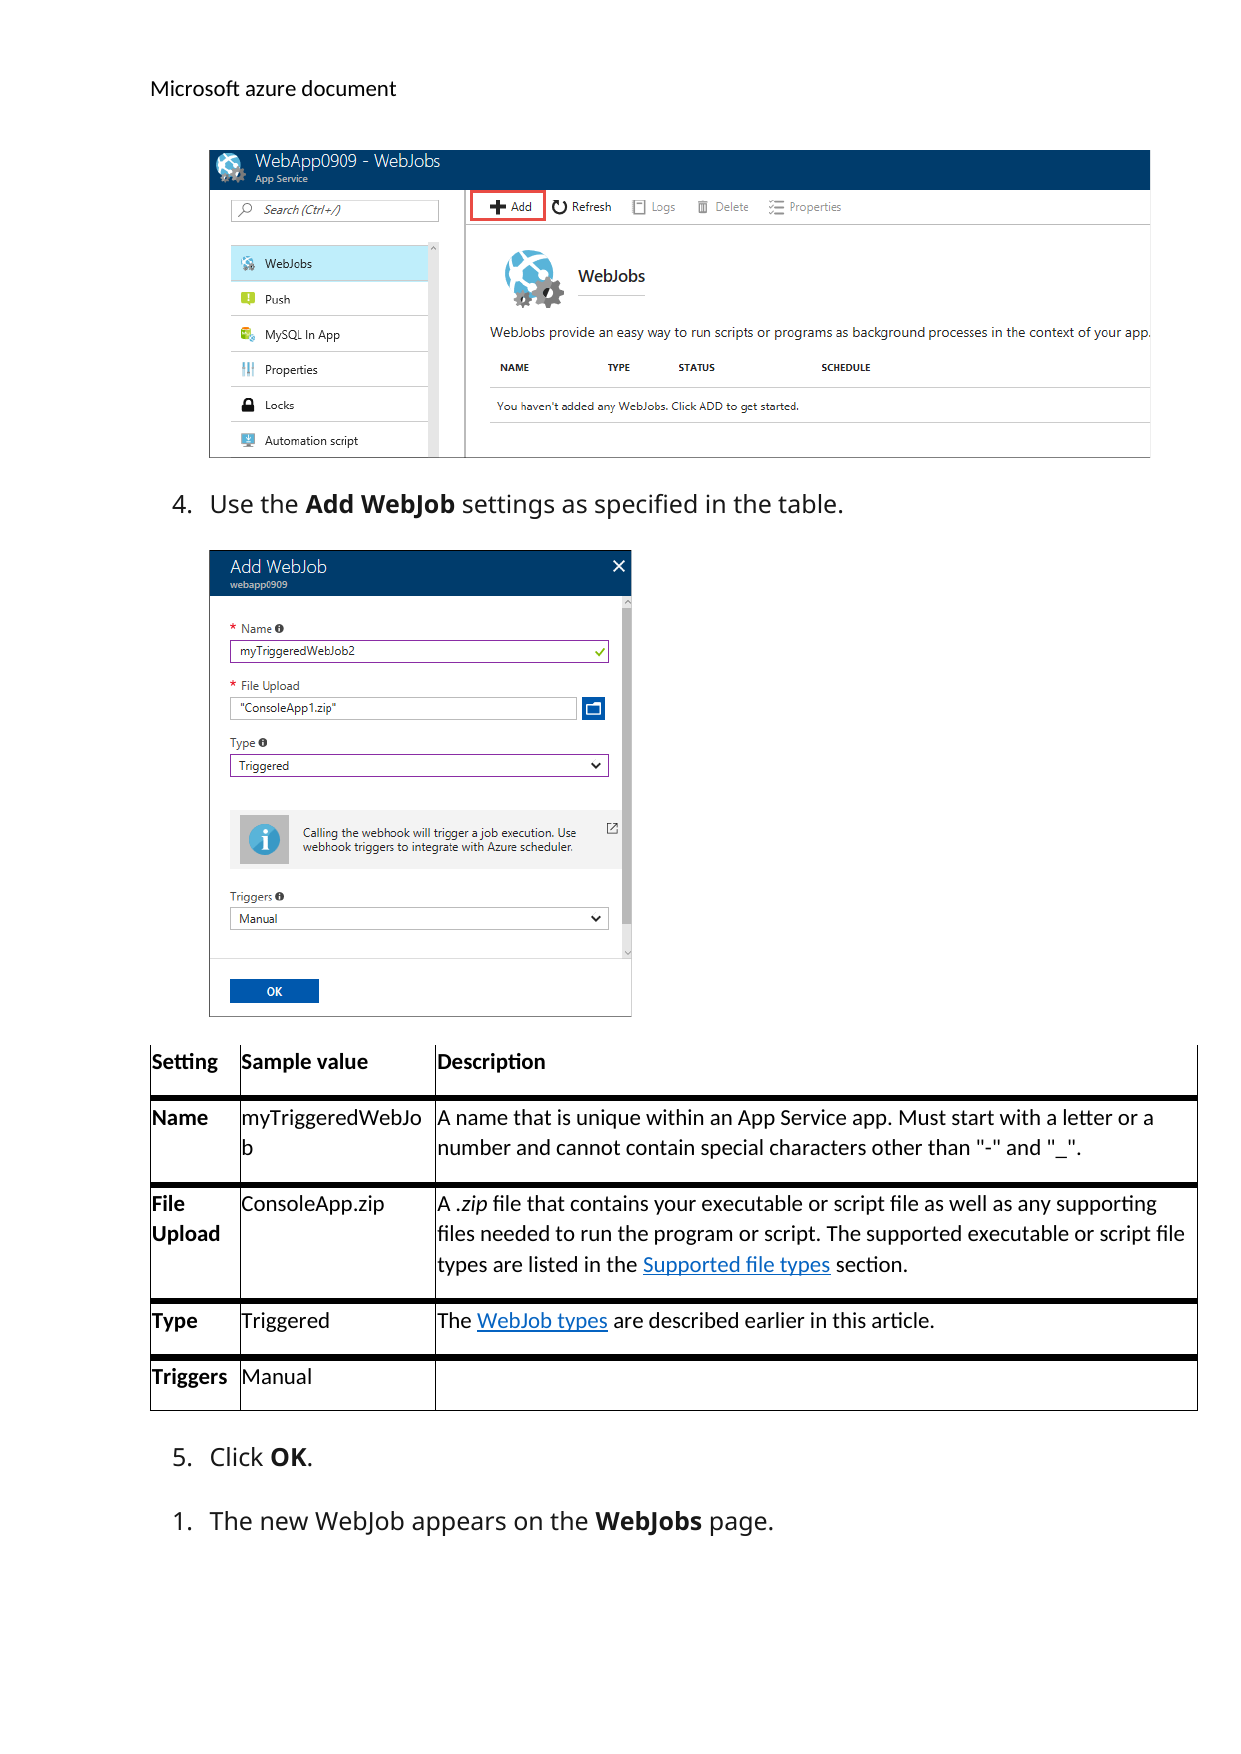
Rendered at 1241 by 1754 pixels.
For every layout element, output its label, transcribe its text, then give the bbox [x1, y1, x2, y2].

table_cell Description [436, 1045, 1197, 1095]
table_cell Type [151, 1304, 240, 1354]
table_cell A .zip file that contains your executable or script file as well as any supporting files needed to run the program or script. The supported executable or script file types are listed in the Supported file types section. [436, 1188, 1197, 1298]
picture [209, 550, 632, 1017]
list Use the Add WebJob settings as specified in the table. [172, 487, 1090, 521]
table_cell Name [151, 1101, 240, 1182]
table_cell myTriggeredWebJob [241, 1101, 435, 1182]
list The new WebJob appears on the WebJobs page. [172, 1503, 1090, 1537]
table_cell File Upload [151, 1188, 240, 1298]
table_cell Triggers [151, 1361, 240, 1410]
table_cell Setting [151, 1045, 240, 1095]
table_cell Manual [241, 1361, 435, 1410]
table_cell ConsoleApp.zip [241, 1188, 435, 1298]
table_cell The WebJob types are described earlier in this article. [436, 1304, 1197, 1354]
table_cell Triggered [241, 1304, 435, 1354]
table_cell Sample value [241, 1045, 435, 1095]
table_cell A name that is unique within an App Service app. Must start with a letter or a number and cannot contain special characters other than "-" and "_". [436, 1101, 1197, 1182]
table_cell [436, 1361, 1197, 1410]
list Click OK. [172, 1440, 1090, 1474]
picture [209, 150, 1150, 458]
